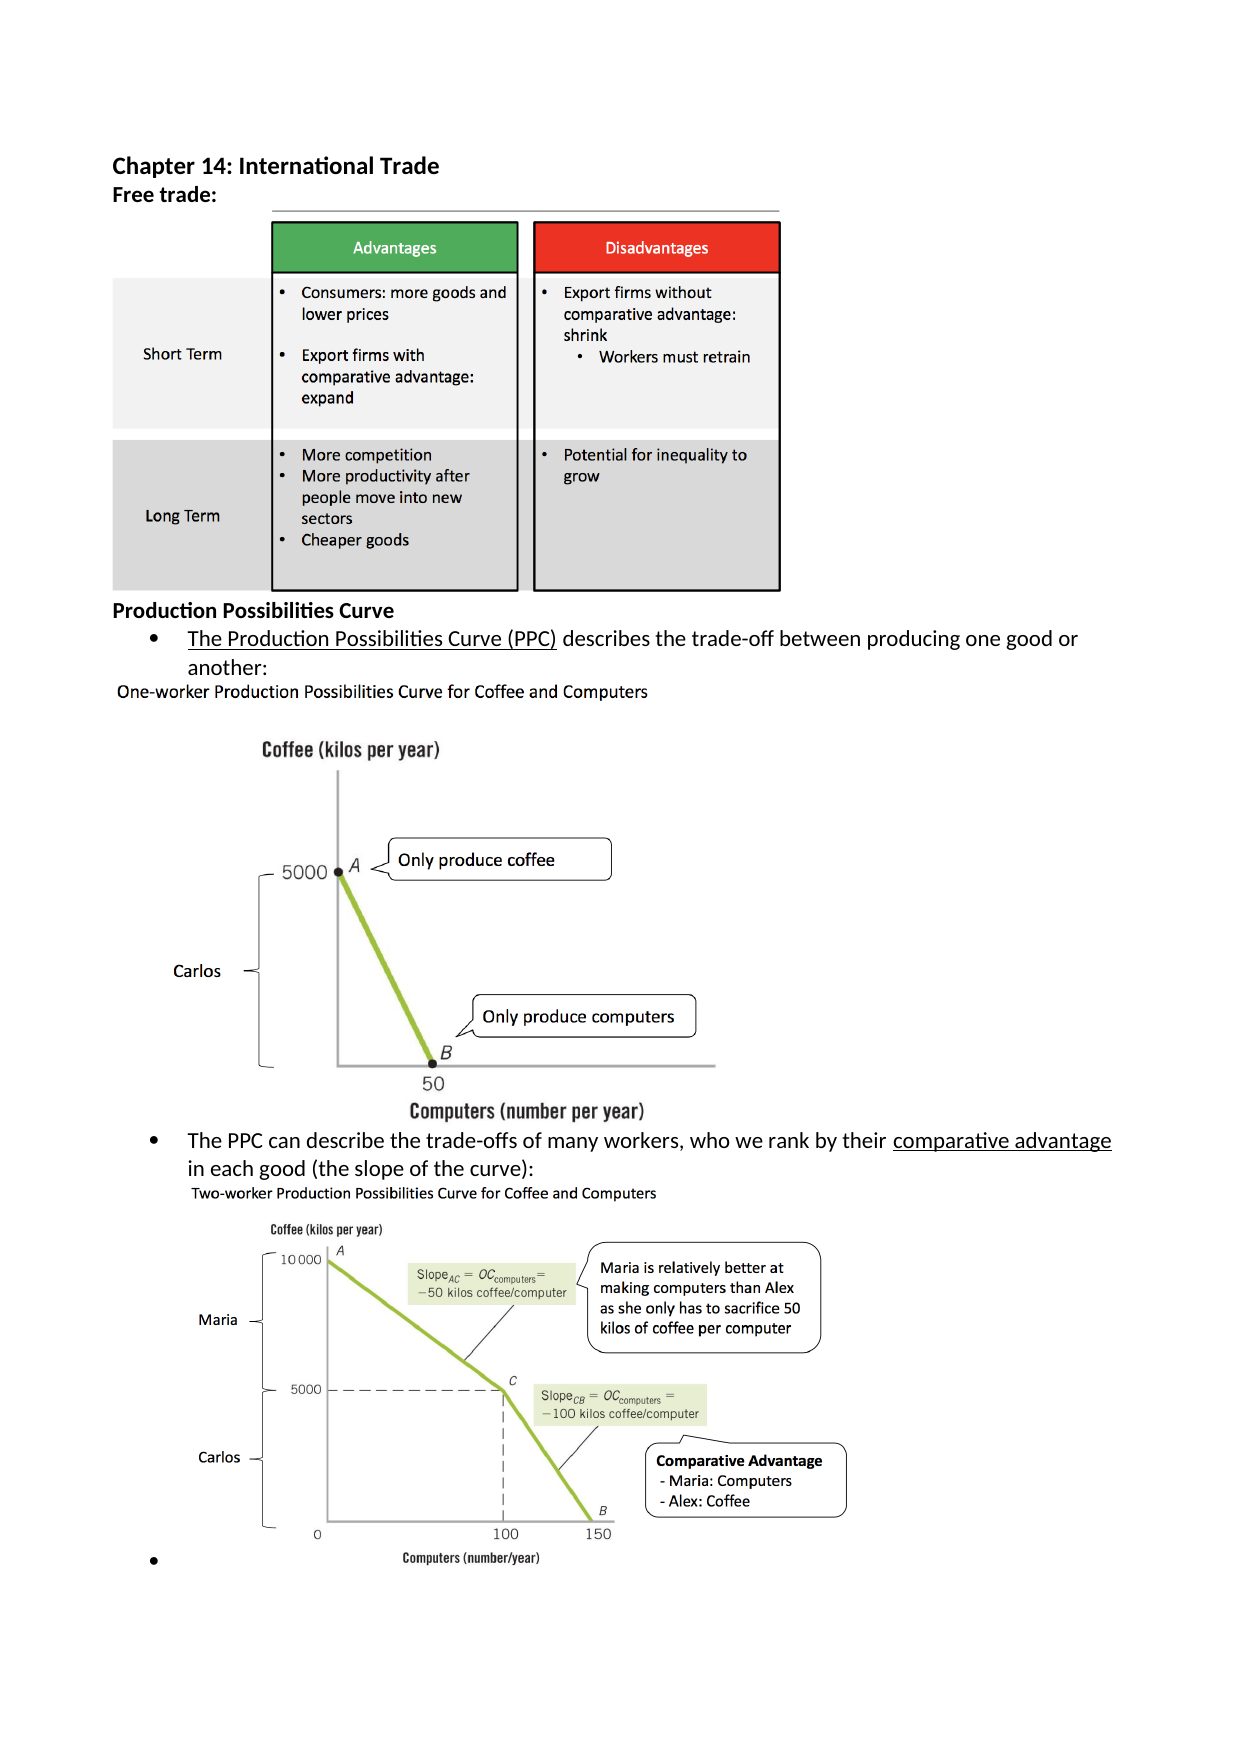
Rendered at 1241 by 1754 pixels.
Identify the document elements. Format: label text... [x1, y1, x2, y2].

list The PPC can describe the trade-offs of many workers, who we rank by their comparative advantage in each good (the slope of the curve): [150, 1126, 1128, 1182]
picture [112, 680, 765, 1126]
picture [187, 1181, 853, 1570]
picture [112, 208, 788, 597]
text Production Possibilities Curve [112, 597, 1128, 624]
list The Production Possibilities Curve (PPC) describes the trade-off between producing one good or another: [150, 624, 1128, 681]
text Chapter 14: International Trade [112, 150, 1128, 181]
text Free trade: [112, 181, 1128, 208]
